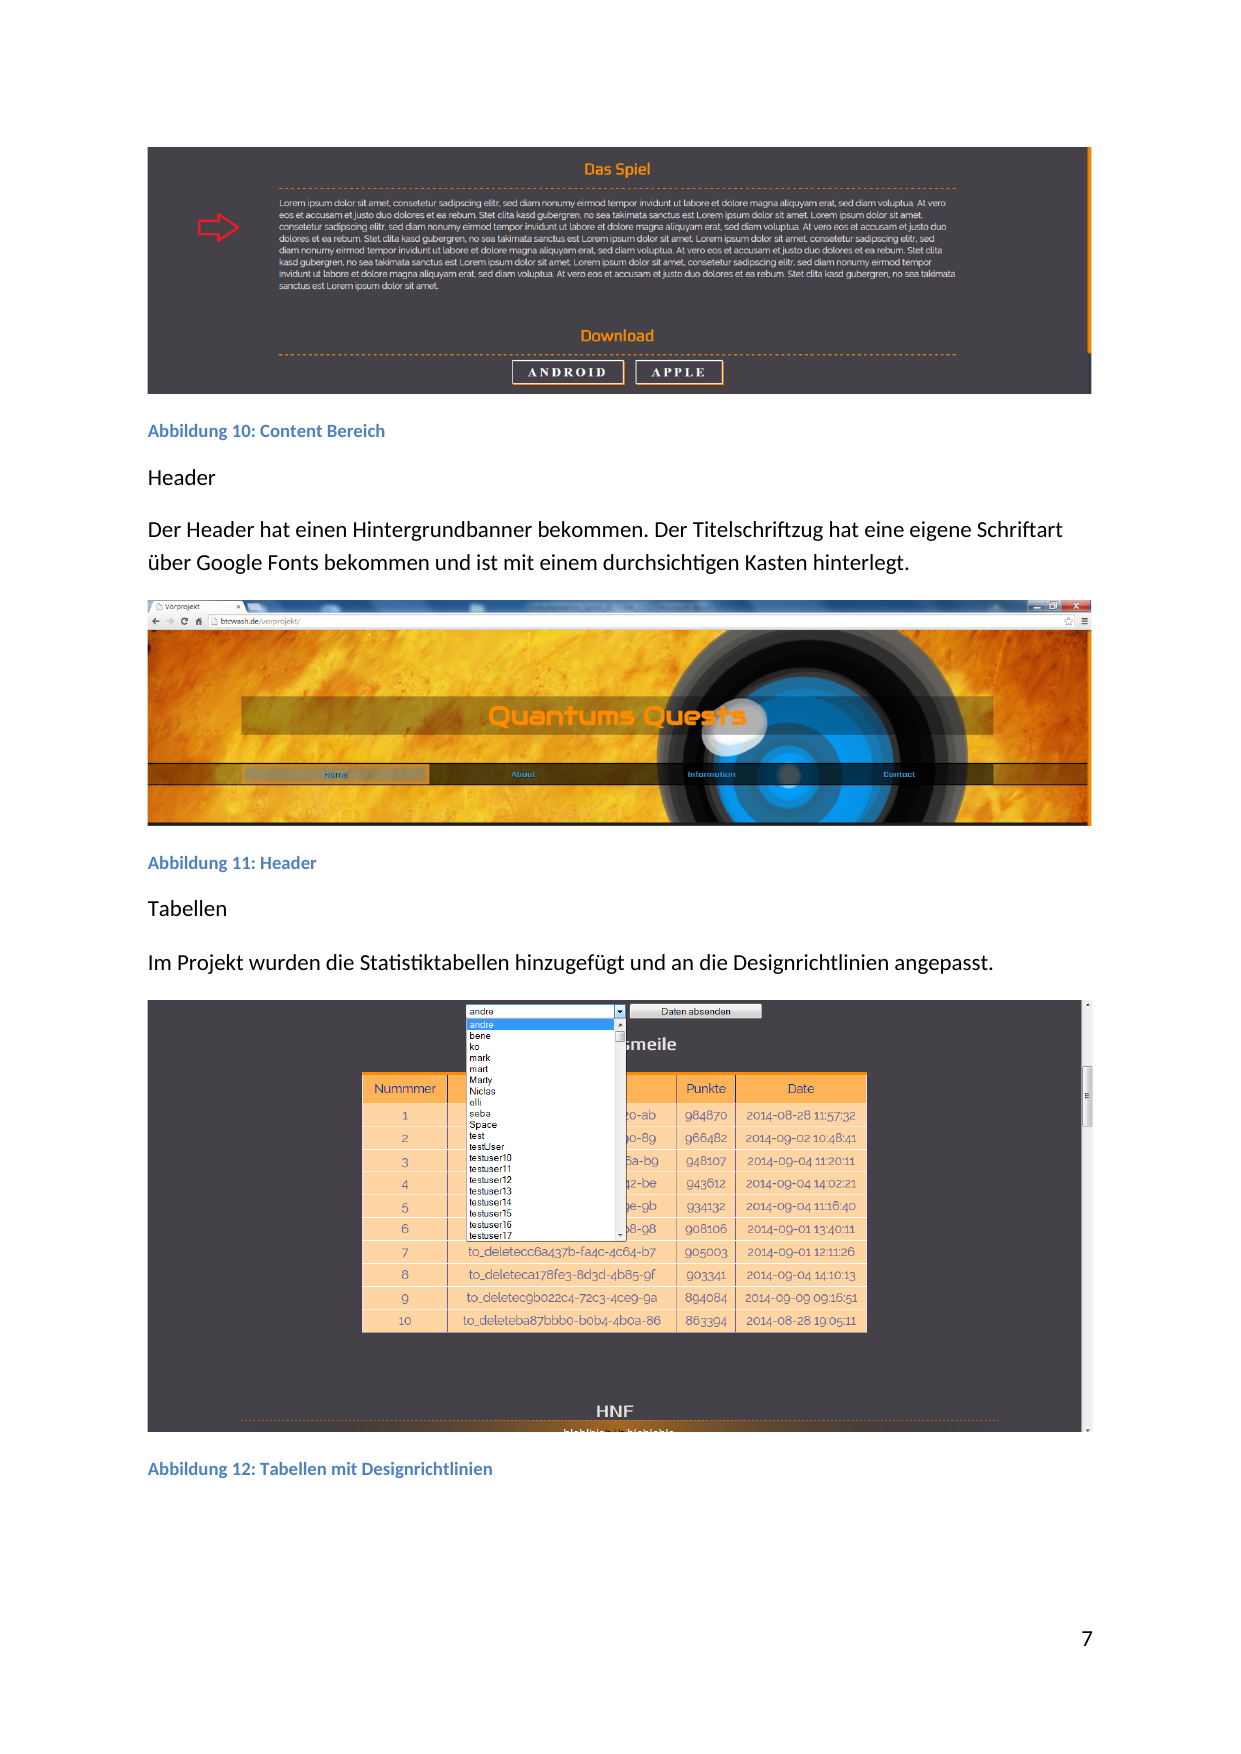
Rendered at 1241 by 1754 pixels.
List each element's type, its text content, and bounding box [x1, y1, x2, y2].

picture [147, 1000, 1093, 1432]
text Abbildung 10: Content Bereich [148, 419, 1093, 442]
picture [147, 147, 1092, 394]
text Abbildung 11: Header [148, 851, 1093, 874]
text Abbildung 12: Tabellen mit Designrichtlinien [148, 1457, 1093, 1480]
text Der Header hat einen Hintergrundbanner bekommen. Der Titelschriftzug hat eine eigene Schriftart über Google Fonts bekommen und ist mit einem durchsichtigen Kasten hinterlegt. [148, 516, 1093, 576]
text Tabellen [148, 894, 1093, 923]
text Header [148, 463, 1093, 491]
text Im Projekt wurden die Statistiktabellen hinzugefügt und an die Designrichtlinien angepasst. [148, 948, 1093, 976]
picture [147, 600, 1092, 826]
